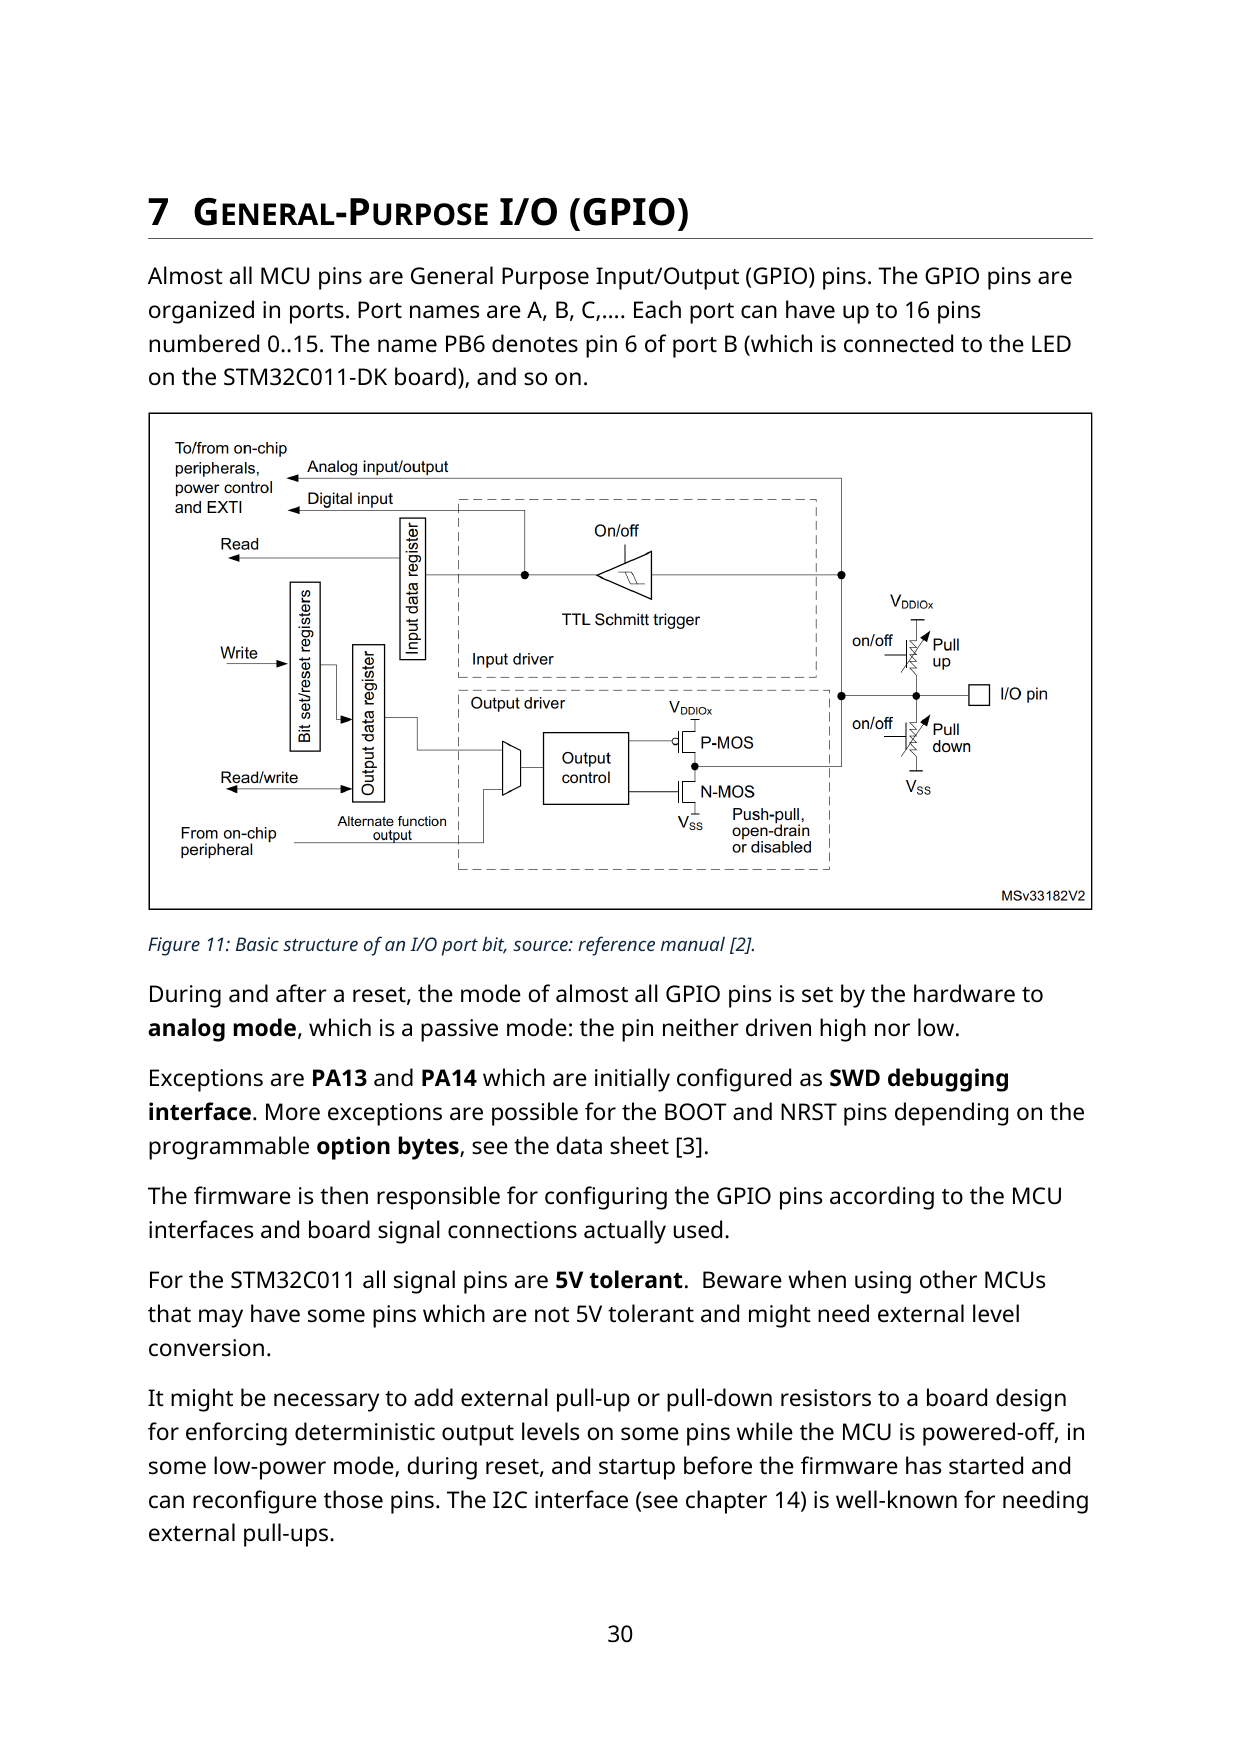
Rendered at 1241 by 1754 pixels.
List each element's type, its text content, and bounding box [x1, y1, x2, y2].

text It might be necessary to add external pull-up or pull-down resistors to a board design for enforcing deterministic output levels on some pins while the MCU is powered-off, in some low-power mode, during reset, and startup before the firmware has started and can reconfigure those pins. The I2C interface (see chapter 12) is well-known for needing external pull-ups. [148, 1382, 1093, 1548]
text Exceptions are PA13 and PA14 which are initially configured as SWD debugging interface. More exceptions are possible for the BOOT and NRST pins depending on the programmable option bytes, see the data sheet . [148, 1062, 1093, 1161]
text The firmware is then responsible for configuring the GPIO pins according to the MCU interfaces and board signal connections actually used. [148, 1180, 1093, 1245]
subtitle General-Purpose I/O (GPIO) [148, 185, 1093, 238]
picture [147, 411, 1093, 911]
text During and after a reset, the mode of almost all GPIO pins is set by the hardware to analog mode, which is a passive mode: the pin neither driven high nor low. [148, 978, 1093, 1043]
text Figure 11: Basic structure of an I/O port bit, source: reference manual . [148, 932, 1093, 957]
text For the STM32C011 all signal pins are 5V tolerant. Beware when using other MCUs that may have some pins which are not 5V tolerant and might need external level conversion. [148, 1264, 1093, 1363]
text Almost all MCU pins are General Purpose Input/Output (GPIO) pins. The GPIO pins are organized in ports. Port names are A, B, C,…. Each port can have up to 16 pins numbered 0..15. The name PB6 denotes pin 6 of port B (which is connected to the LED on the STM32C011-DK board), and so on. [148, 260, 1093, 392]
